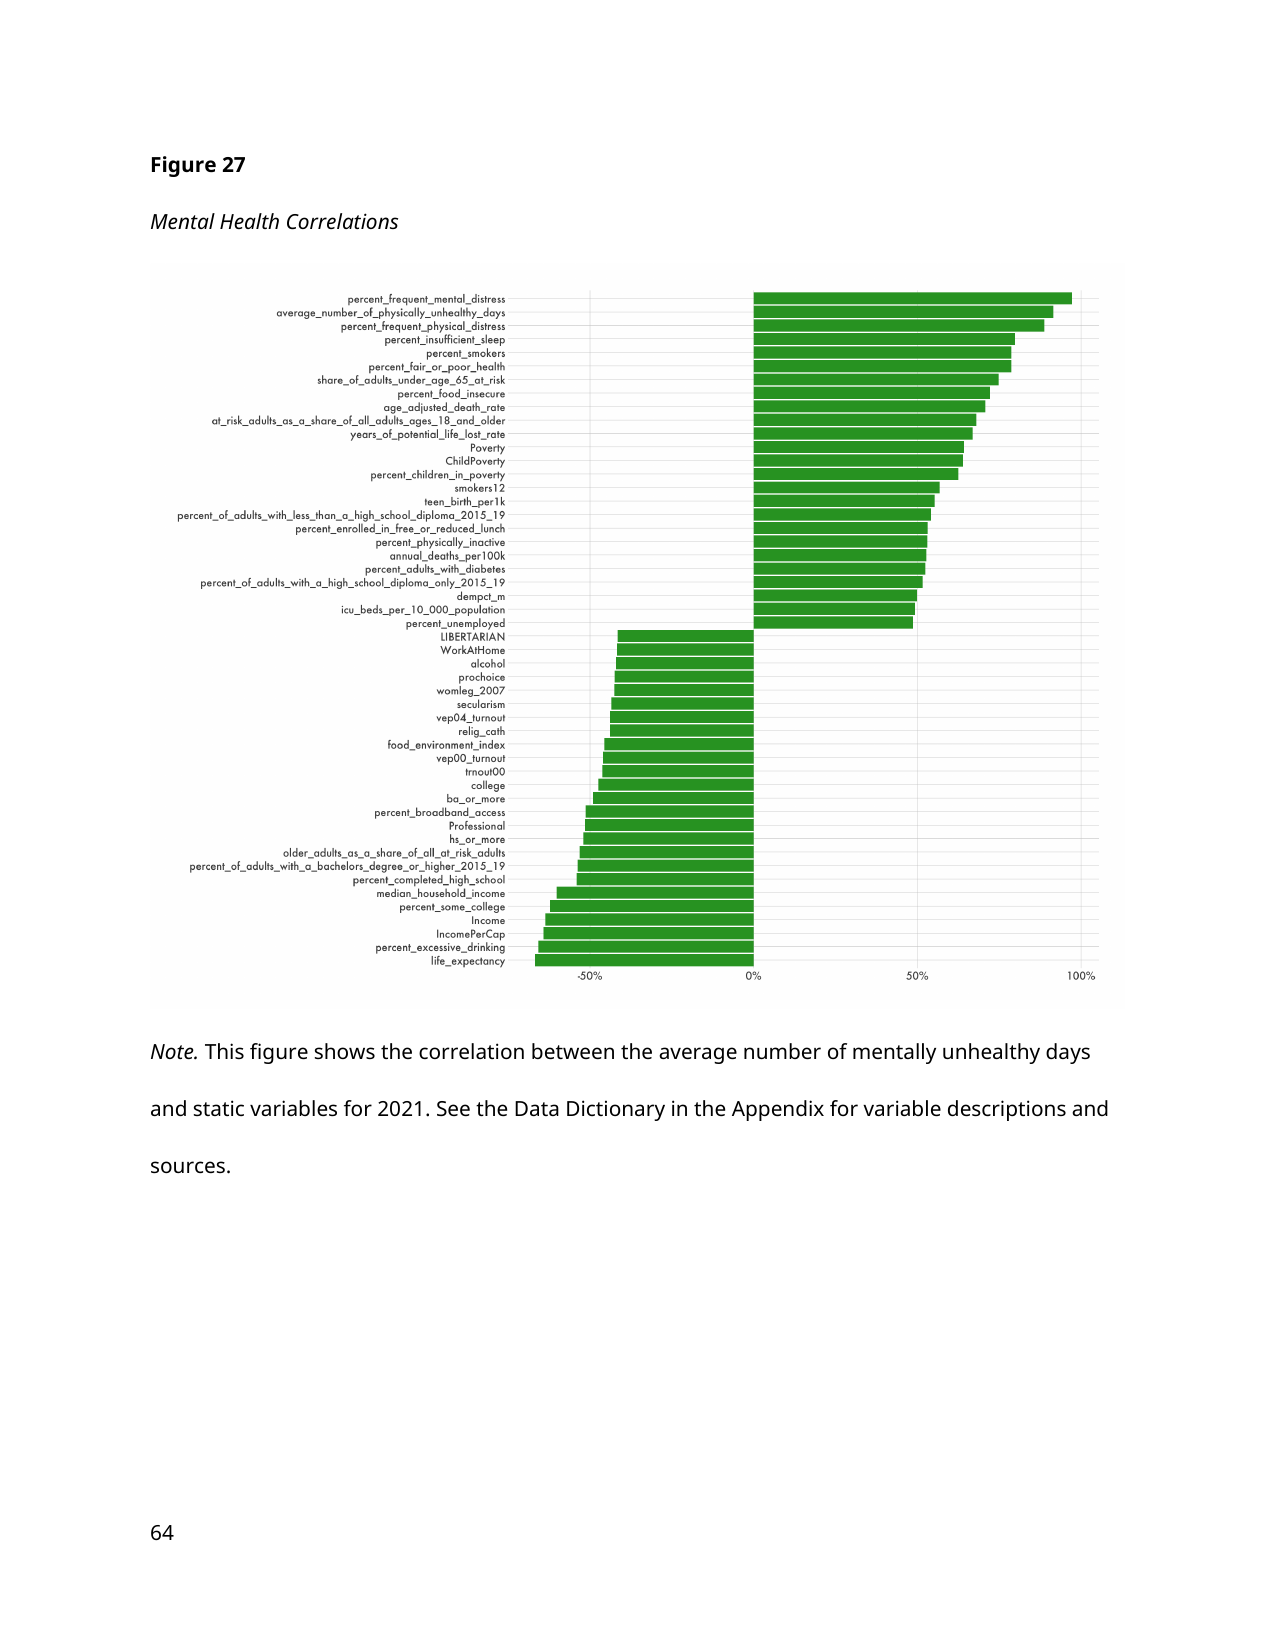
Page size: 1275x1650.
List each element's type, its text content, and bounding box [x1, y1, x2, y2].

text Mental Health Correlations [150, 207, 1125, 235]
text Note. This figure shows the correlation between the average number of mentally unhealthy days and static variables for 2021. See the Data Dictionary in the Appendix for variable descriptions and sources. [150, 1037, 1125, 1179]
picture [150, 263, 1125, 1009]
text Figure 27 [150, 150, 1125, 178]
